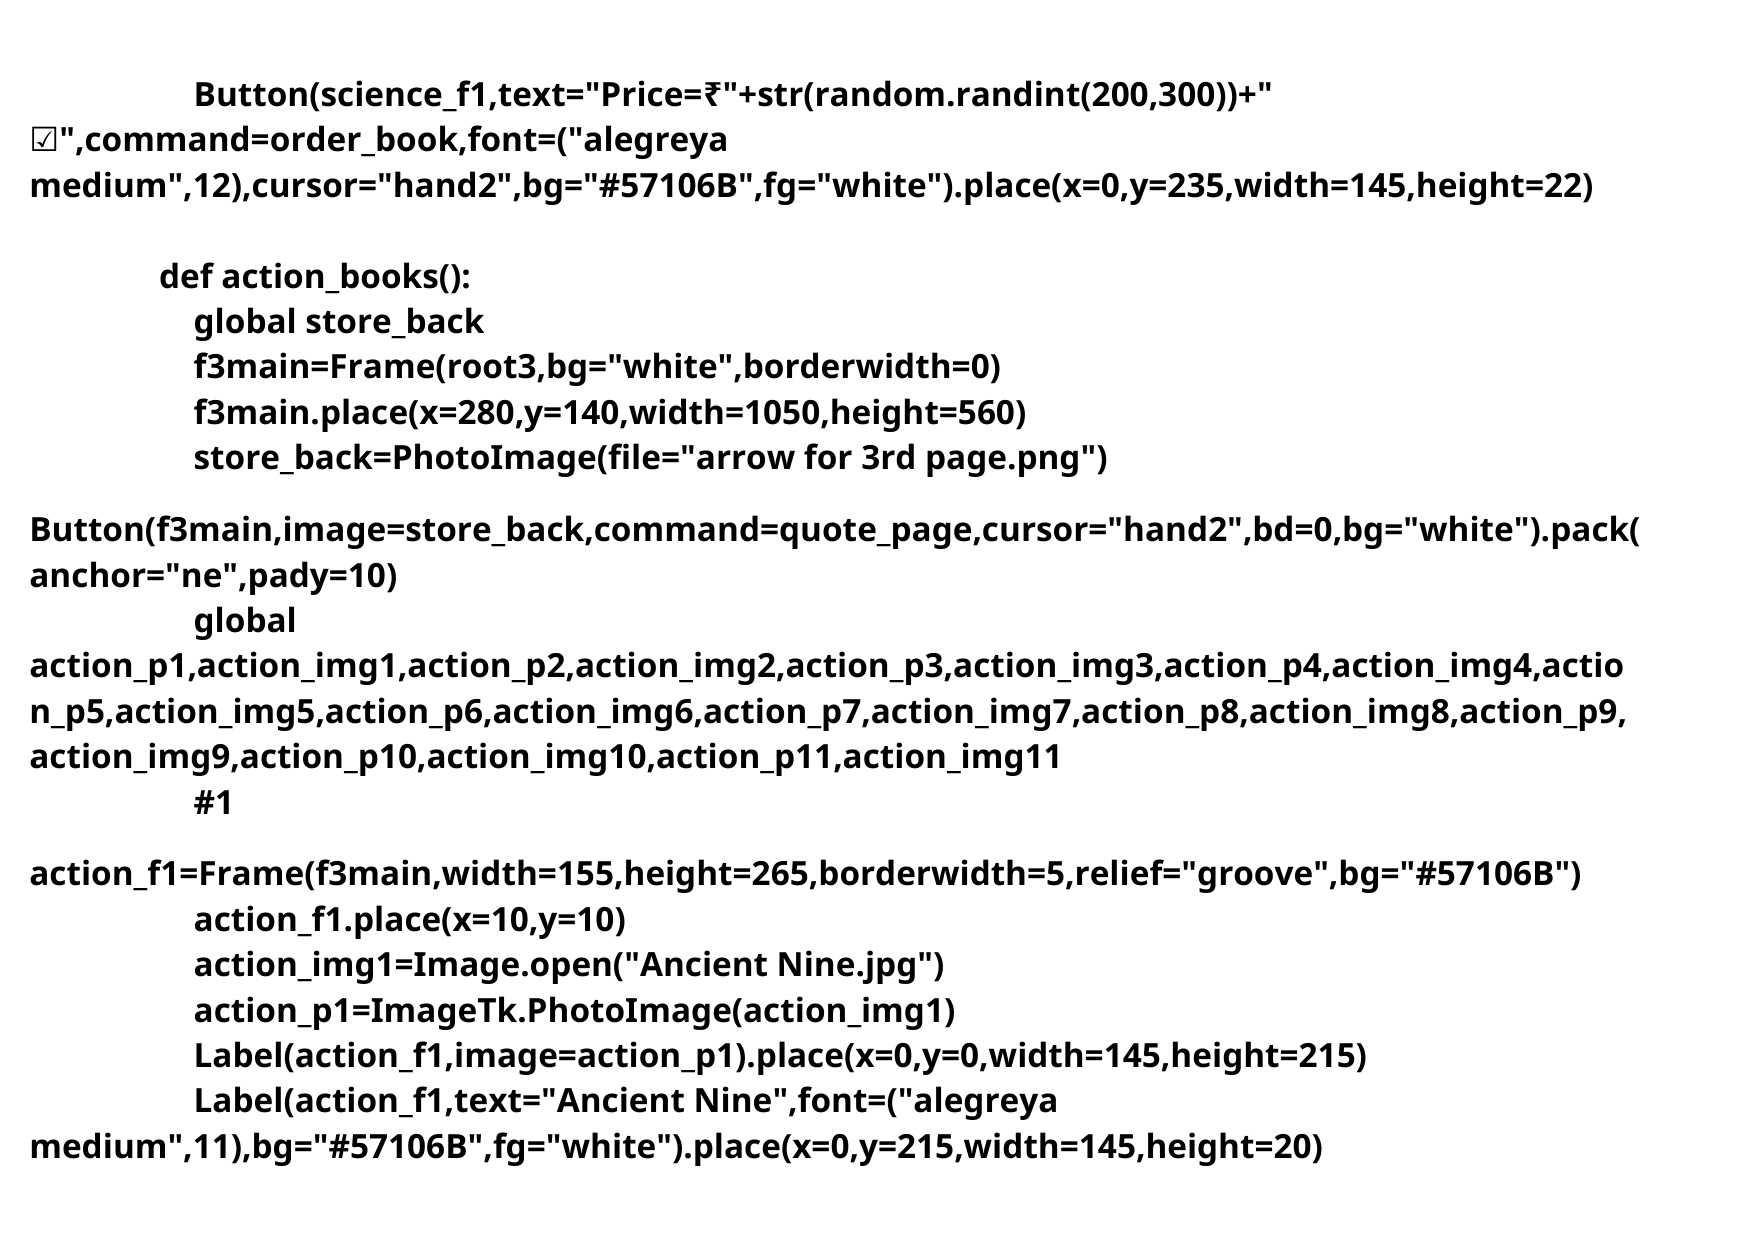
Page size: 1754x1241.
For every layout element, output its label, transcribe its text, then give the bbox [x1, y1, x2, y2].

text f3main.place(x=280,y=140,width=1050,height=560) [29, 389, 1643, 434]
text #1 [29, 778, 1643, 824]
text store_back=PhotoImage(file="arrow for 3rd page.png") [29, 434, 1643, 479]
text def action_books(): [29, 252, 1643, 298]
text f3main=Frame(root3,bg="white",borderwidth=0) [29, 343, 1643, 389]
text Button(science_f1,text="Price=₹"+str(random.randint(200,300))+" ☑",command=order_book,font=("alegreya medium",12),cursor="hand2",bg="#57106B",fg="white").place(x=0,y=235,width=145,height=22) [29, 71, 1643, 207]
text action_f1.place(x=10,y=10) [29, 896, 1643, 941]
text action_p1=ImageTk.PhotoImage(action_img1) [29, 986, 1643, 1032]
text Label(action_f1,image=action_p1).place(x=0,y=0,width=145,height=215) [29, 1032, 1643, 1077]
text Label(action_f1,text="Ancient Nine",font=("alegreya medium",11),bg="#57106B",fg="white").place(x=0,y=215,width=145,height=20) [29, 1077, 1643, 1168]
text global action_p1,action_img1,action_p2,action_img2,action_p3,action_img3,action_p4,action_img4,action_p5,action_img5,action_p6,action_img6,action_p7,action_img7,action_p8,action_img8,action_p9,action_img9,action_p10,action_img10,action_p11,action_img11 [29, 597, 1643, 778]
text global store_back [29, 298, 1643, 343]
text Button(f3main,image=store_back,command=quote_page,cursor="hand2",bd=0,bg="white").pack(anchor="ne",pady=10) [29, 479, 1643, 597]
text action_f1=Frame(f3main,width=155,height=265,borderwidth=5,relief="groove",bg="#57106B") [29, 824, 1643, 896]
text action_img1=Image.open("Ancient Nine.jpg") [29, 941, 1643, 986]
